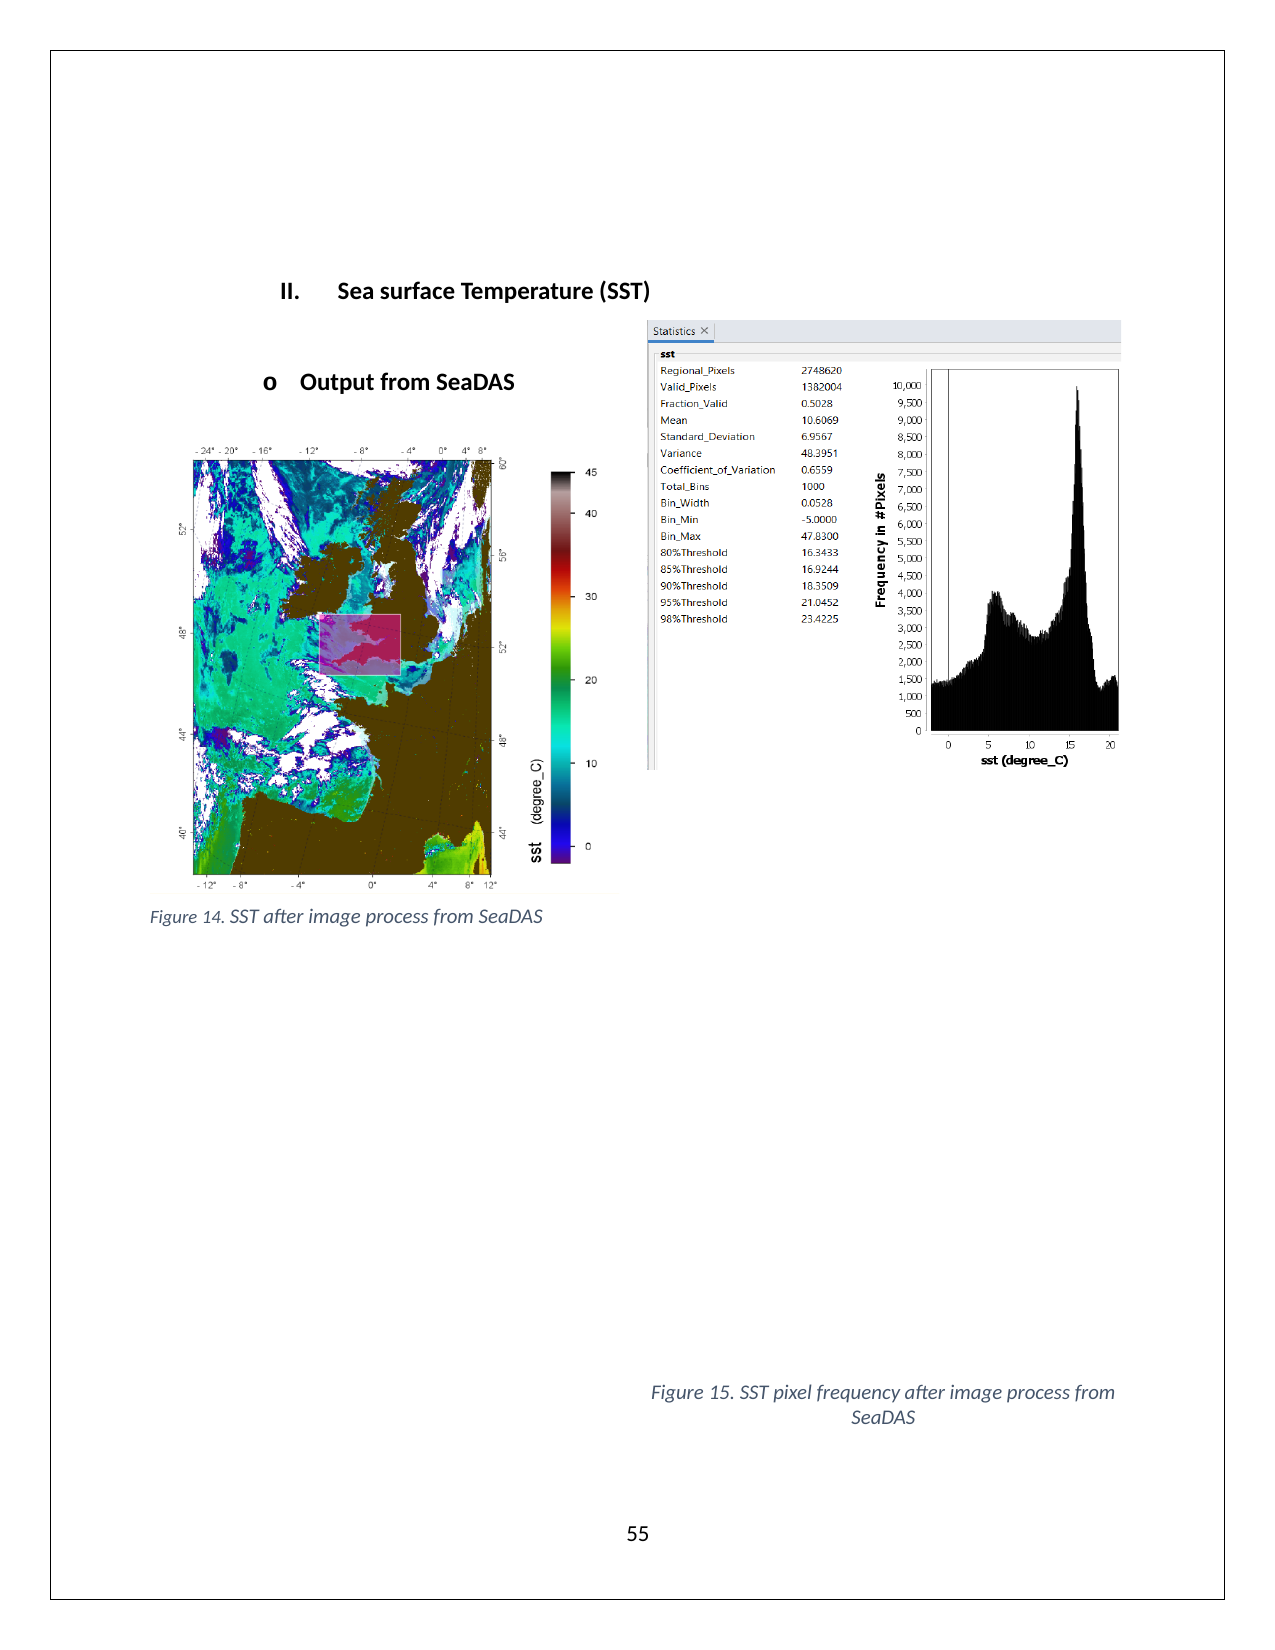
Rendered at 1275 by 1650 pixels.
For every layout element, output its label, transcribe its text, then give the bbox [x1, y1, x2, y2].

picture [149, 443, 620, 894]
list Output from SeaDAS [262, 366, 647, 398]
list Sea surface Temperature (SST) [300, 275, 1125, 305]
picture [647, 320, 1122, 770]
